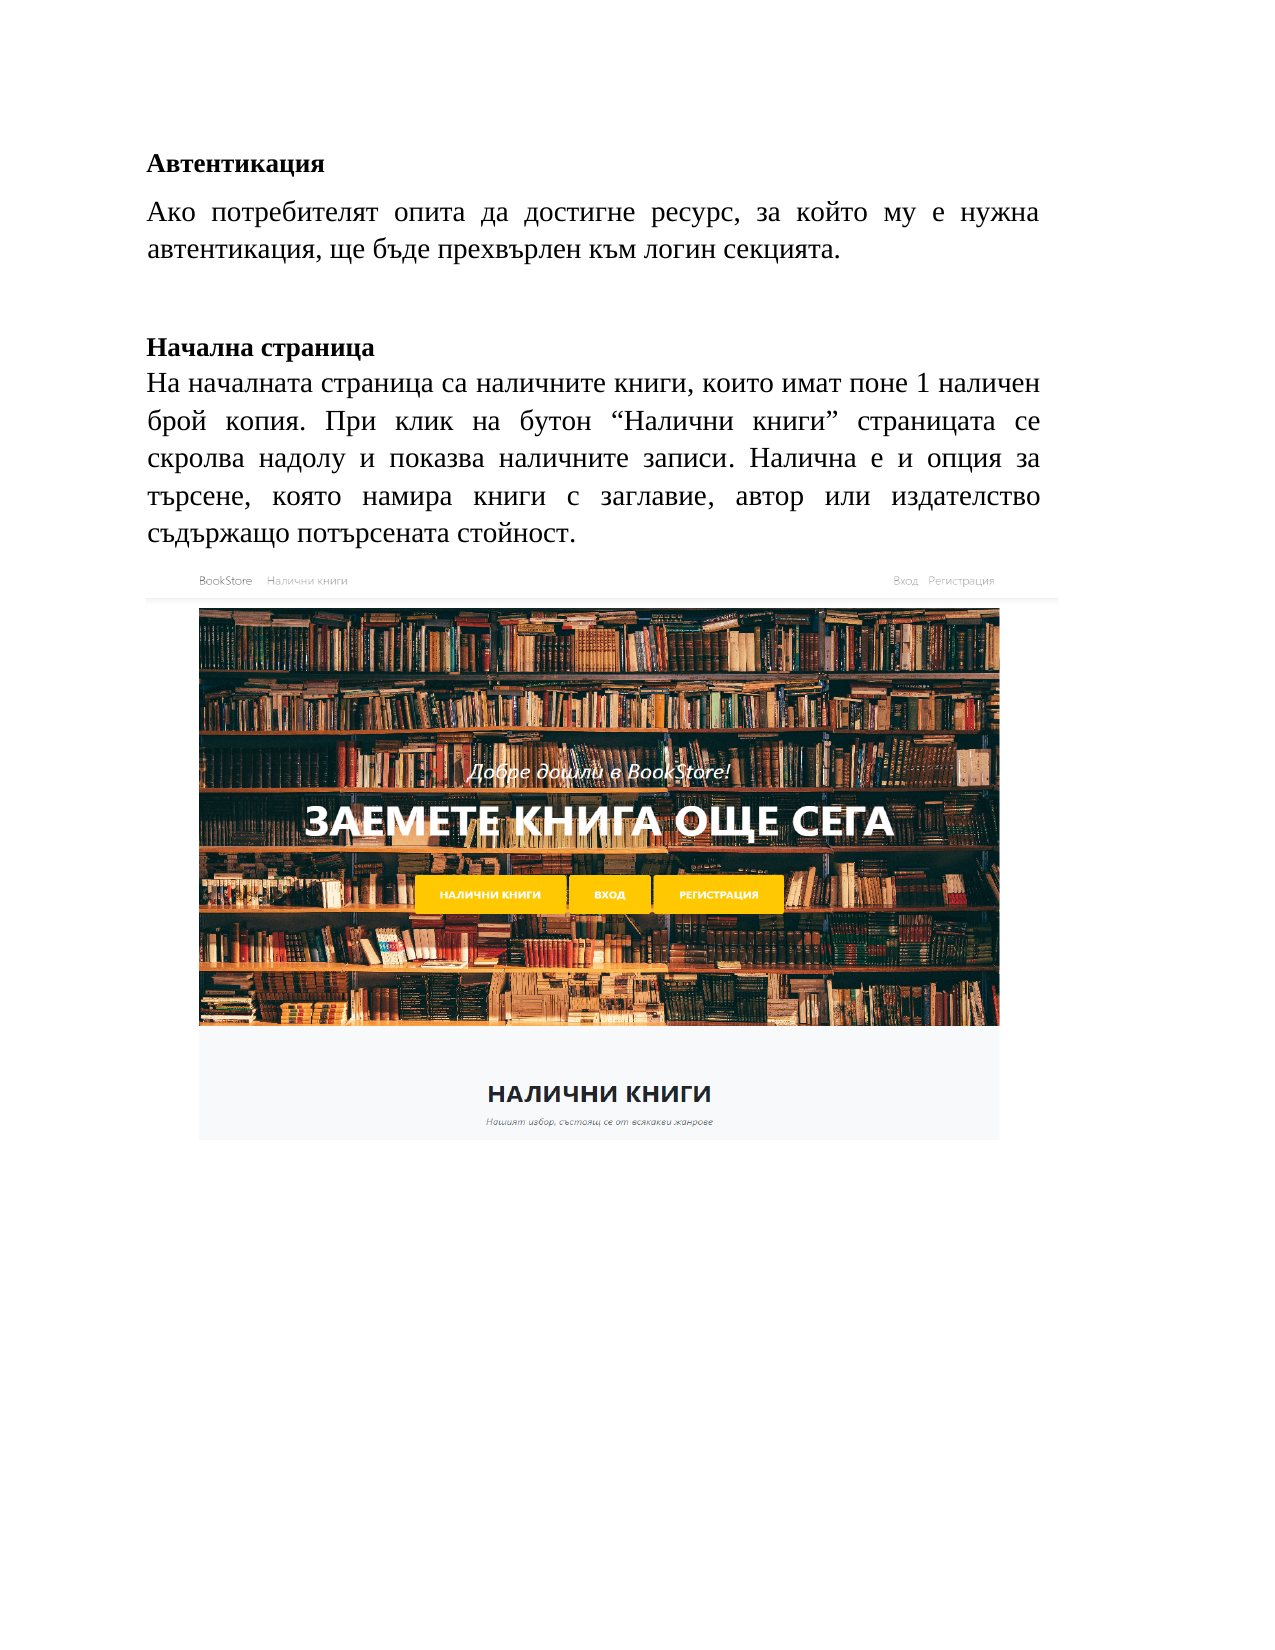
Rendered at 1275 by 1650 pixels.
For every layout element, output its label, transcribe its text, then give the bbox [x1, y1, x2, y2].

text Ако потребителят опита да достигне ресурс, за който му е нужна автентикация, ще бъде прехвърлен към логин секцията. [146, 194, 1041, 265]
text На началната страница са наличните книги, които имат поне 1 наличен брой копия. При клик на бутон “Налични книги” страницата се скролва надолу и показва наличните записи. Налична е и опция за търсене, която намира книги с заглавие, автор или издателство съдържащо потърсената стойност. [146, 366, 1041, 549]
subtitle Начална страница [146, 331, 1114, 362]
picture [146, 565, 1059, 1140]
subtitle Автентикация [146, 148, 1114, 179]
